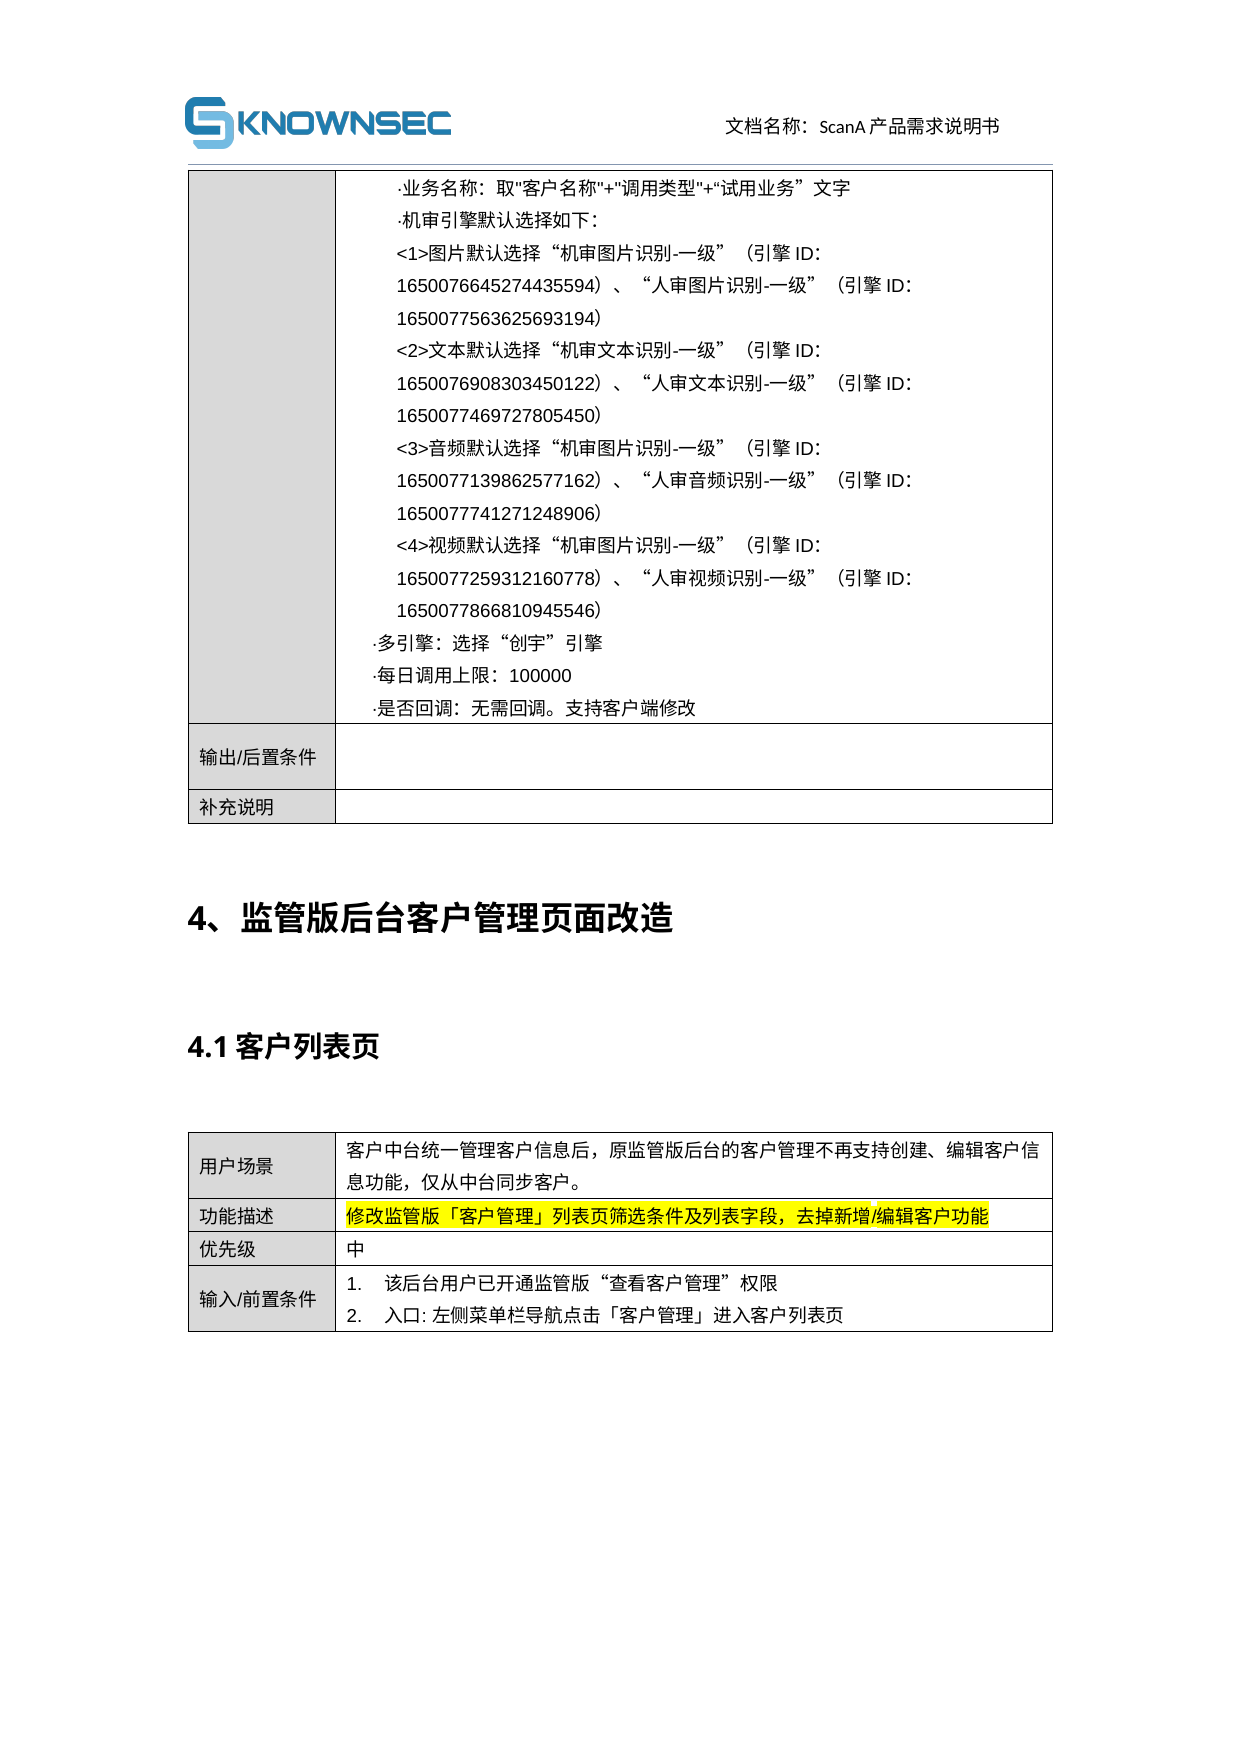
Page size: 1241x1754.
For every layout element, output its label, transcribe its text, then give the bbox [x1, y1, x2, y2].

table_header 客户中台统一管理客户信息后，原监管版后台的客户管理不再支持创建、编辑客户信息功能，仅从中台同步客户。 [336, 1133, 1052, 1198]
picture [185, 97, 451, 149]
table_cell 输入/前置条件 [189, 1266, 335, 1331]
table_cell 输出/后置条件 [189, 724, 335, 789]
table_cell 中 [336, 1232, 1052, 1265]
table_header 用户场景 [189, 1133, 335, 1198]
table_cell 修改监管版「客户管理」列表页筛选条件及列表字段，去掉新增/编辑客户功能 [336, 1199, 1052, 1231]
table_cell 功能描述 [189, 1199, 335, 1231]
table_cell 补充说明 [189, 790, 335, 823]
subtitle 4.1客户列表页 [187, 1013, 1053, 1078]
table_cell [336, 724, 1052, 789]
table_cell 该后台用户已开通监管版“查看客户管理”权限 入口: 左侧菜单栏导航点击「客户管理」进入客户列表页 [336, 1266, 1052, 1331]
table_cell [336, 790, 1052, 823]
subtitle 4、监管版后台客户管理页面改造 [187, 883, 1053, 948]
table_cell 优先级 [189, 1232, 335, 1265]
table_cell 需求描述 [189, 171, 335, 723]
